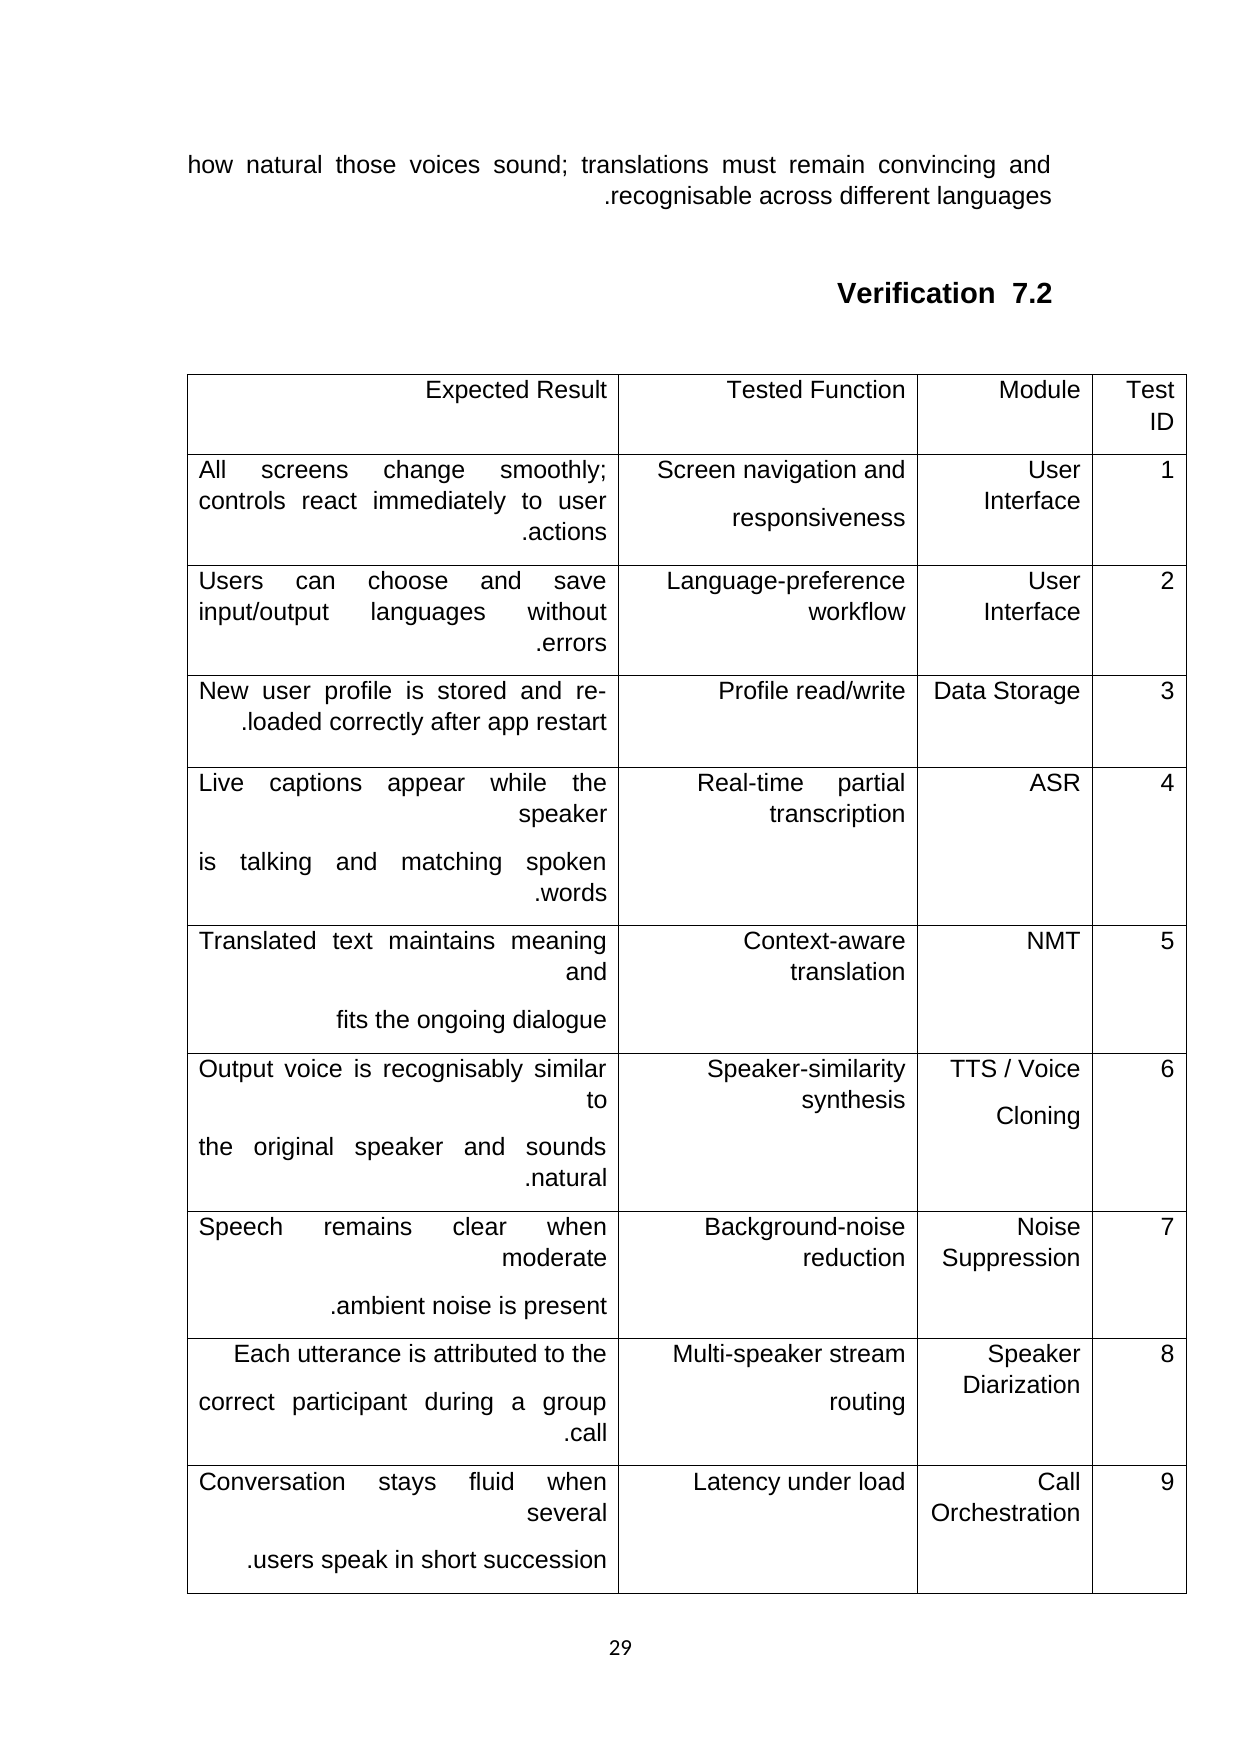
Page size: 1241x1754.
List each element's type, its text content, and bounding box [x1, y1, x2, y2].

table_cell ASR [918, 768, 1092, 925]
table_cell Context-aware translation [619, 926, 917, 1052]
table_cell Multi-speaker stream routing [619, 1339, 917, 1465]
table_cell User Interface [918, 566, 1092, 675]
table_cell All screens change smoothly; controls react immediately to user actions. [188, 455, 618, 564]
table_cell 6 [1093, 1054, 1186, 1211]
subtitle 7.2 Verification [187, 276, 1053, 310]
table_cell Output voice is recognisably similar to the original speaker and sounds natural. [188, 1054, 618, 1211]
table_cell 7 [1093, 1212, 1186, 1338]
table_header Module [918, 375, 1092, 454]
table_cell 8 [1093, 1339, 1186, 1465]
table_cell Language-preference workflow [619, 566, 917, 675]
table_cell 4 [1093, 768, 1186, 925]
table_cell TTS / Voice Cloning [918, 1054, 1092, 1211]
table_cell Users can choose and save input/output languages without errors. [188, 566, 618, 675]
table_cell New user profile is stored and re-loaded correctly after app restart. [188, 676, 618, 767]
table_cell User Interface [918, 455, 1092, 564]
table_cell 1 [1093, 455, 1186, 564]
table_cell Screen navigation and responsiveness [619, 455, 917, 564]
table_cell 5 [1093, 926, 1186, 1052]
table_cell Data Storage [918, 676, 1092, 767]
table_header Expected Result [188, 375, 618, 454]
table_cell NMT [918, 926, 1092, 1052]
table_cell Conversation stays fluid when several users speak in short succession. [188, 1466, 618, 1593]
table_cell 2 [1093, 566, 1186, 675]
table_header Test ID [1093, 375, 1186, 454]
table_cell Call Orchestration [918, 1466, 1092, 1593]
table_cell Real-time partial transcription [619, 768, 917, 925]
table_cell Latency under load [619, 1466, 917, 1593]
table_cell Profile read/write [619, 676, 917, 767]
table_cell Each utterance is attributed to the correct participant during a group call. [188, 1339, 618, 1465]
table_cell Speaker Diarization [918, 1339, 1092, 1465]
table_cell Speaker-similarity synthesis [619, 1054, 917, 1211]
table_cell Speech remains clear when moderate ambient noise is present. [188, 1212, 618, 1338]
table_cell Live captions appear while the speaker is talking and matching spoken words. [188, 768, 618, 925]
table_cell Background-noise reduction [619, 1212, 917, 1338]
table_cell Noise Suppression [918, 1212, 1092, 1338]
table_cell 9 [1093, 1466, 1186, 1593]
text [187, 150, 1053, 210]
table_cell Translated text maintains meaning and fits the ongoing dialogue [188, 926, 618, 1052]
table_header Tested Function [619, 375, 917, 454]
table_cell 3 [1093, 676, 1186, 767]
